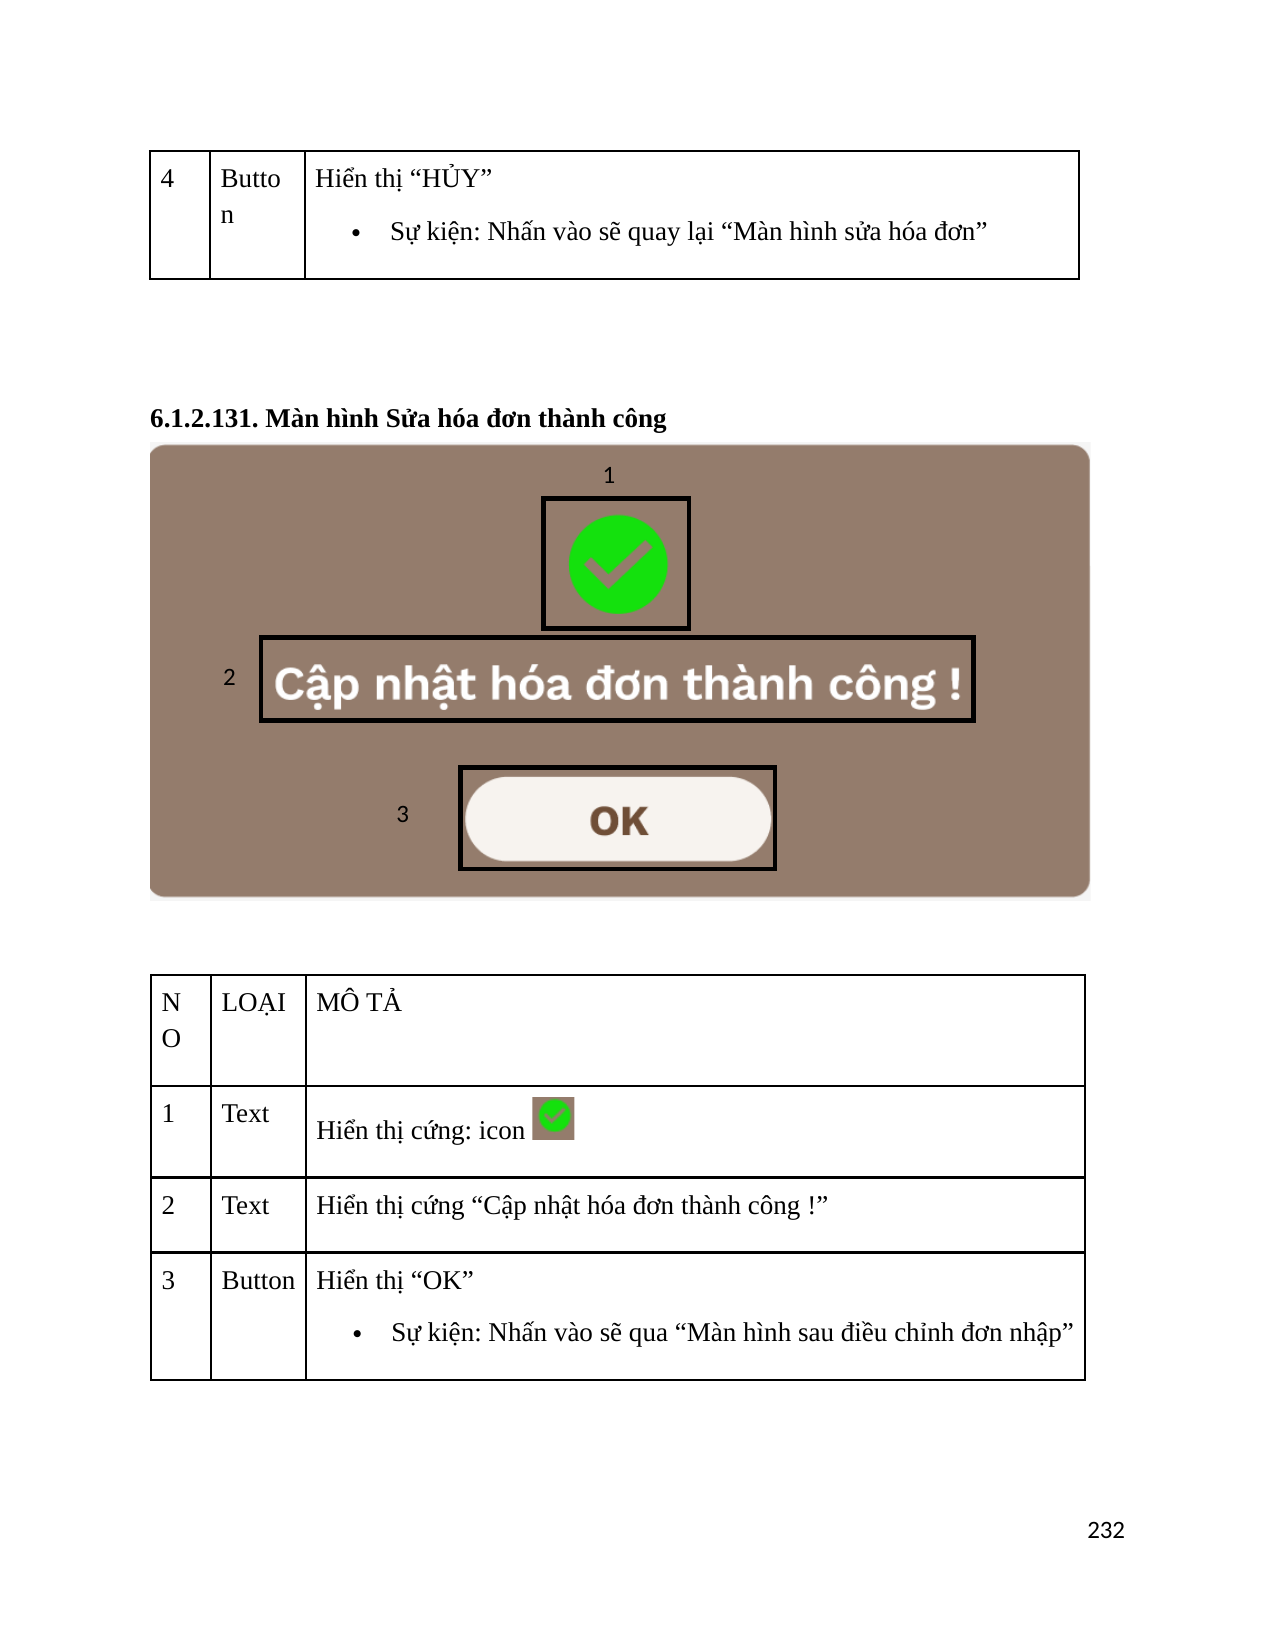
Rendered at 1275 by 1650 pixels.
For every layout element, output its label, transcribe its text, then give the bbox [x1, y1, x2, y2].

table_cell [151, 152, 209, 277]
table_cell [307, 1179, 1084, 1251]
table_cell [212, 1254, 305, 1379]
subtitle 6.1.2.131. Màn hình Sửa hóa đơn thành công [150, 402, 1125, 434]
picture [532, 1097, 575, 1140]
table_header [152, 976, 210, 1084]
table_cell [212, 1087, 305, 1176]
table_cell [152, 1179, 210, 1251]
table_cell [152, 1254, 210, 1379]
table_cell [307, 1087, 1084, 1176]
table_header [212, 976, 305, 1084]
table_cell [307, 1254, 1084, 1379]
picture [150, 442, 1091, 901]
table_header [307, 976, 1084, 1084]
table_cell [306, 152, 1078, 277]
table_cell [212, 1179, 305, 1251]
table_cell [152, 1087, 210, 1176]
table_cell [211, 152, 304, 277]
